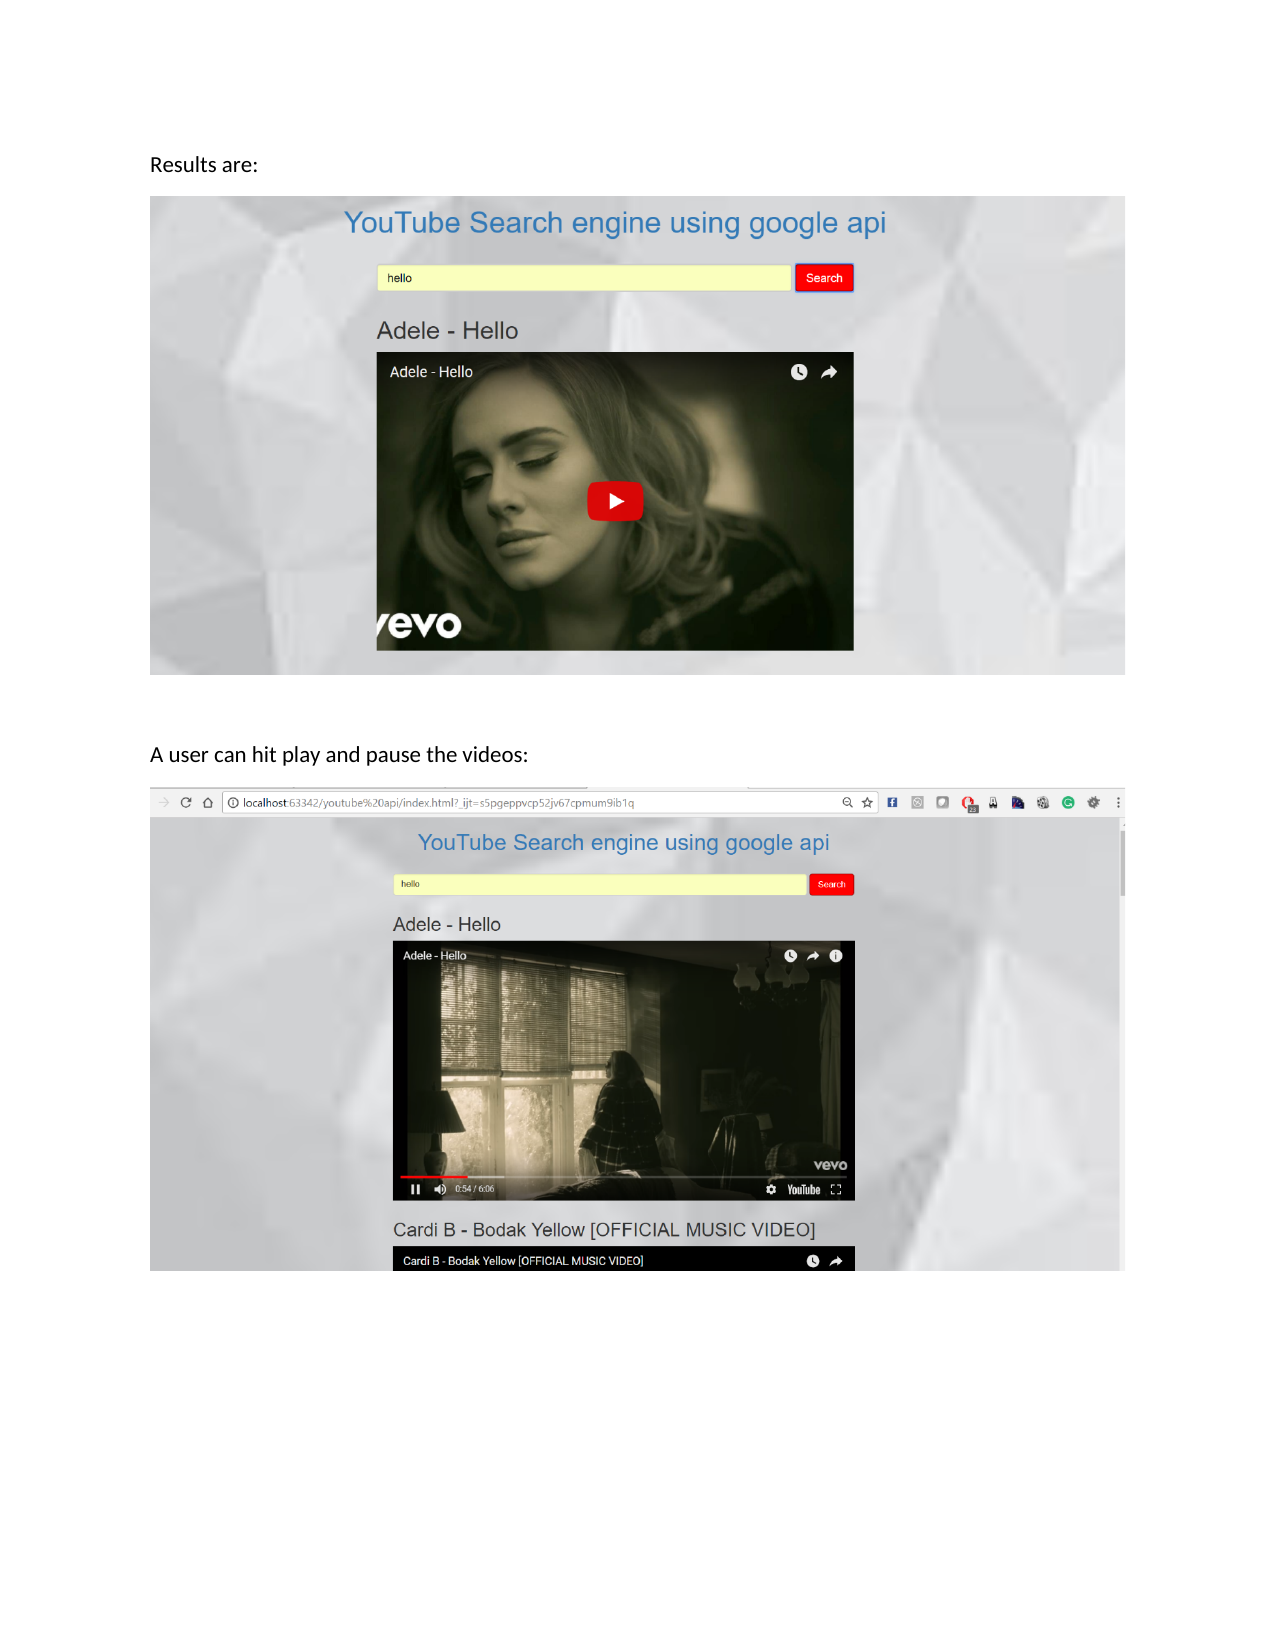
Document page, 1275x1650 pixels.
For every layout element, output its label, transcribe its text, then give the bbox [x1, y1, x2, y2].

picture [150, 787, 1125, 1271]
picture [150, 196, 1125, 675]
text Results are: [150, 150, 1125, 178]
text A user can hit play and pause the videos: [150, 741, 1125, 768]
